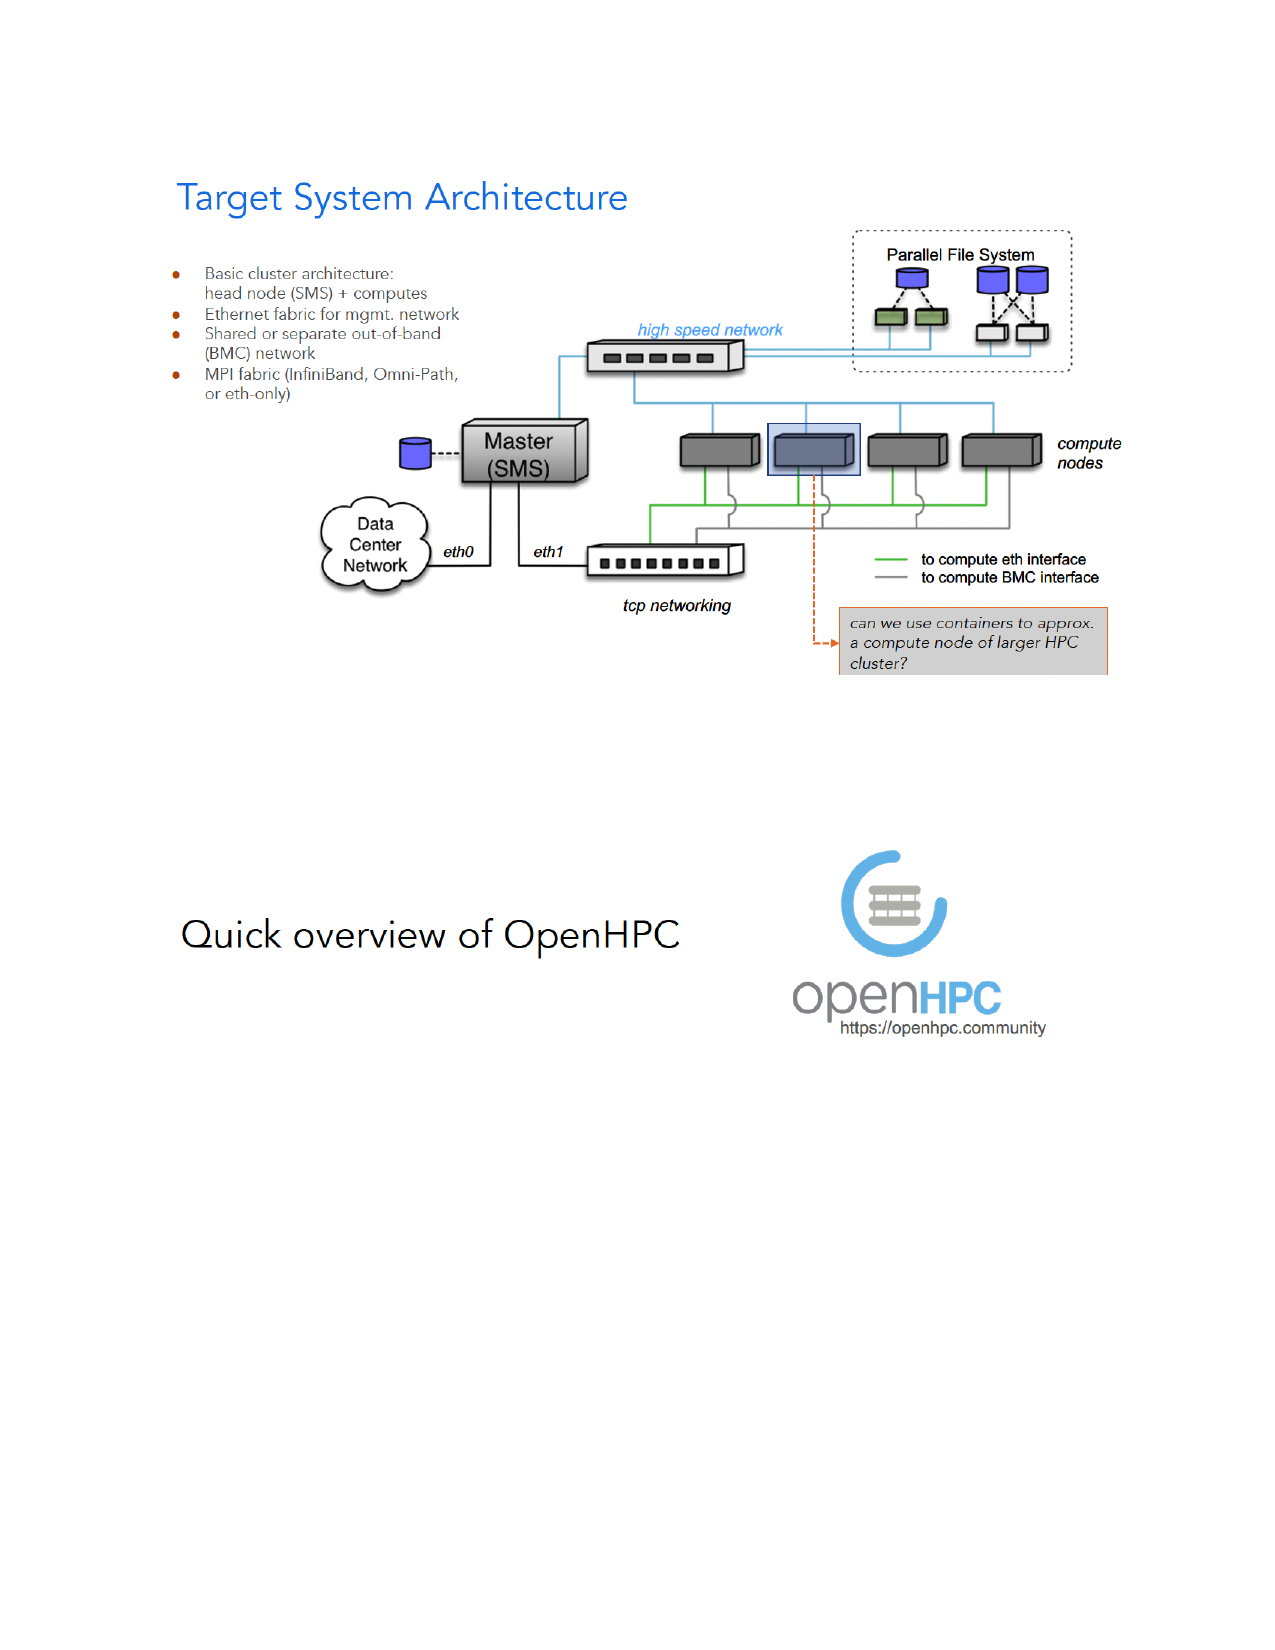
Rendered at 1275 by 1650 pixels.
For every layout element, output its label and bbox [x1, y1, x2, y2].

picture [150, 150, 1125, 1074]
